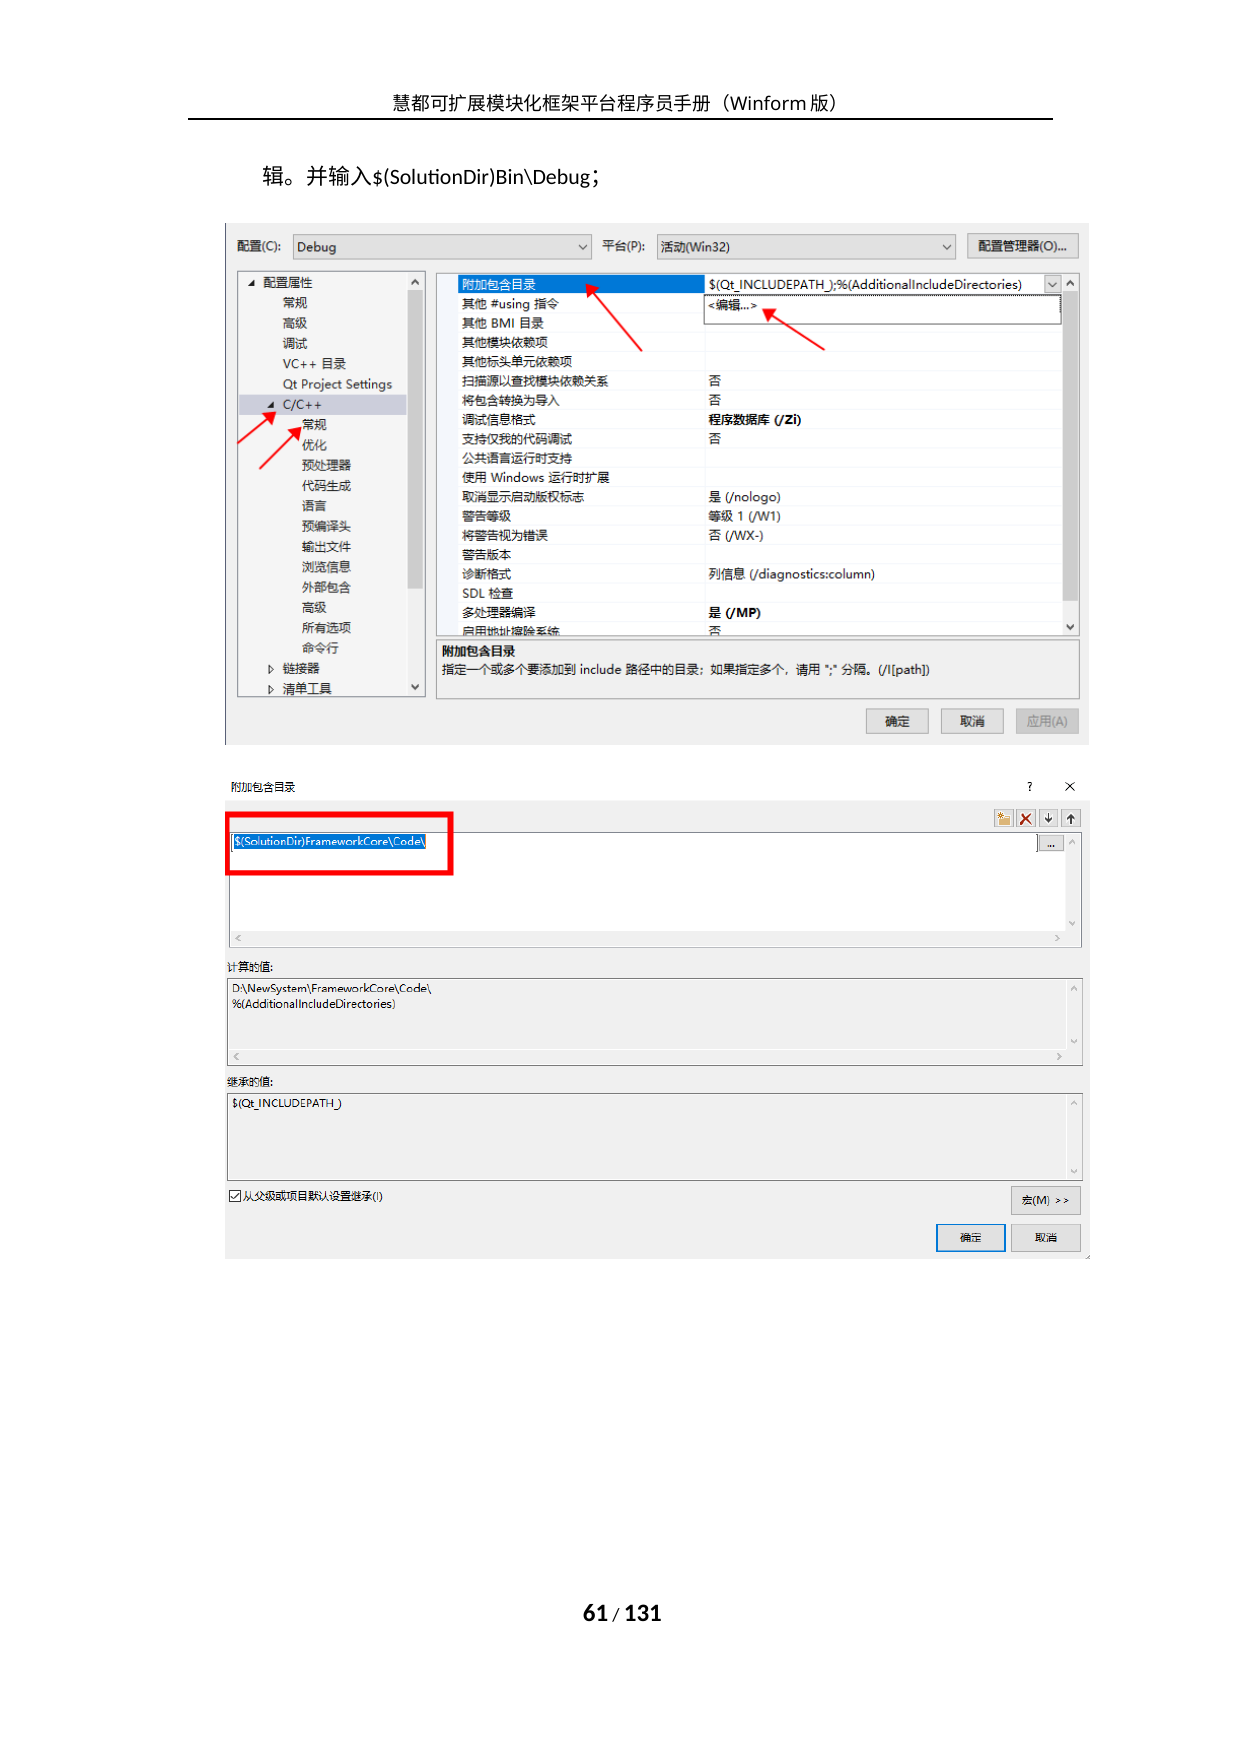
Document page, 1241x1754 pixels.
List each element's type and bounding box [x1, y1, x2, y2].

picture [225, 776, 1090, 1259]
picture [225, 223, 1089, 745]
list [225, 158, 1053, 191]
